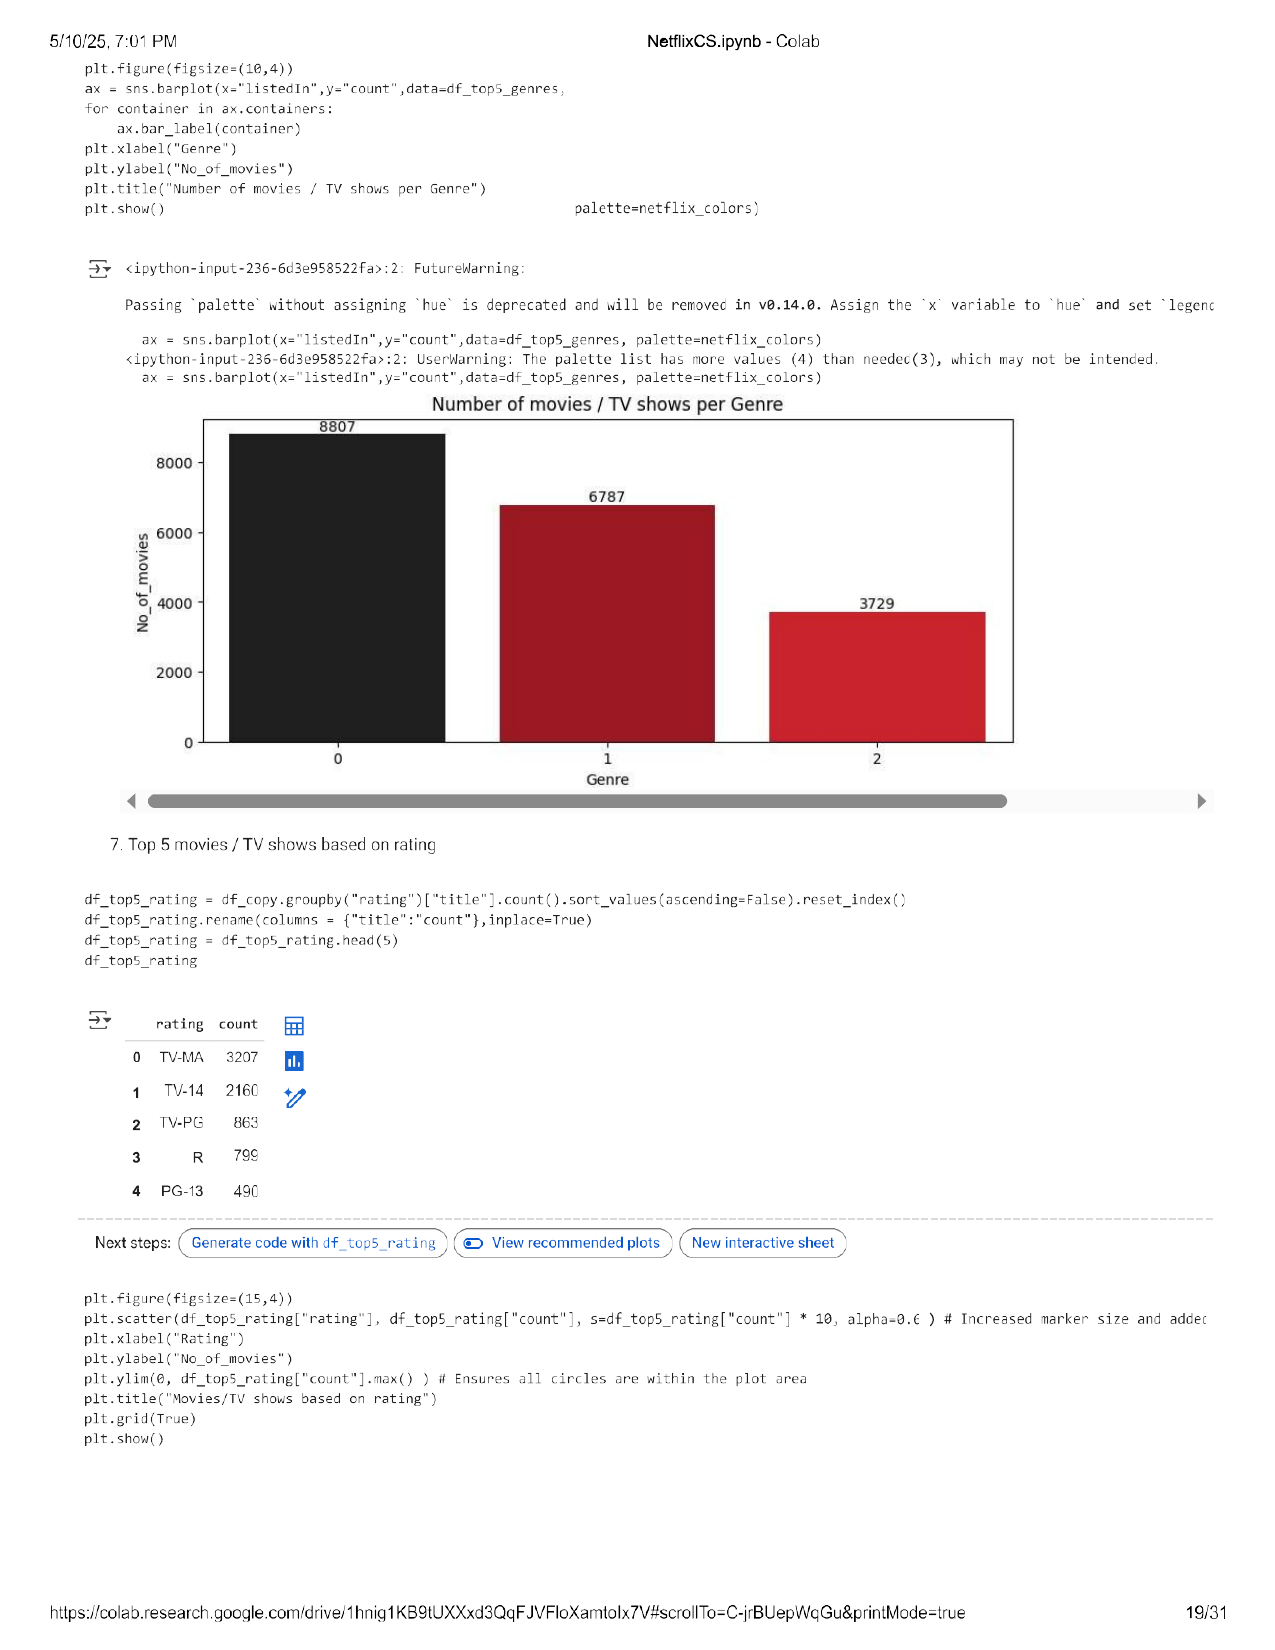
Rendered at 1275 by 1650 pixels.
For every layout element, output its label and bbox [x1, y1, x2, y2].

picture [153, 35, 176, 47]
picture [178, 1228, 448, 1258]
picture [1195, 1605, 1225, 1619]
picture [831, 299, 941, 313]
picture [575, 201, 758, 216]
picture [50, 34, 70, 47]
picture [776, 34, 819, 47]
picture [282, 1087, 306, 1108]
picture [1129, 299, 1214, 313]
picture [51, 1605, 965, 1622]
picture [133, 394, 1019, 788]
picture [463, 298, 726, 313]
picture [88, 1011, 112, 1029]
picture [415, 262, 524, 276]
picture [85, 893, 905, 968]
picture [73, 34, 109, 50]
picture [126, 298, 259, 313]
picture [159, 1117, 203, 1128]
picture [110, 837, 435, 854]
picture [848, 1313, 919, 1327]
picture [85, 63, 564, 216]
picture [679, 1228, 847, 1258]
picture [234, 1185, 258, 1197]
picture [85, 1292, 806, 1446]
picture [944, 1313, 1207, 1324]
picture [234, 1117, 258, 1128]
picture [269, 298, 451, 313]
picture [96, 1236, 170, 1251]
picture [164, 1084, 203, 1096]
picture [126, 262, 403, 276]
picture [913, 352, 934, 367]
picture [951, 298, 1085, 310]
picture [126, 334, 910, 385]
picture [234, 1149, 258, 1161]
picture [162, 1185, 193, 1196]
picture [226, 1084, 258, 1096]
picture [816, 1313, 837, 1326]
picture [88, 260, 112, 278]
picture [115, 35, 145, 47]
picture [951, 353, 1158, 367]
picture [453, 1228, 673, 1258]
picture [125, 1018, 265, 1062]
picture [285, 1051, 304, 1071]
